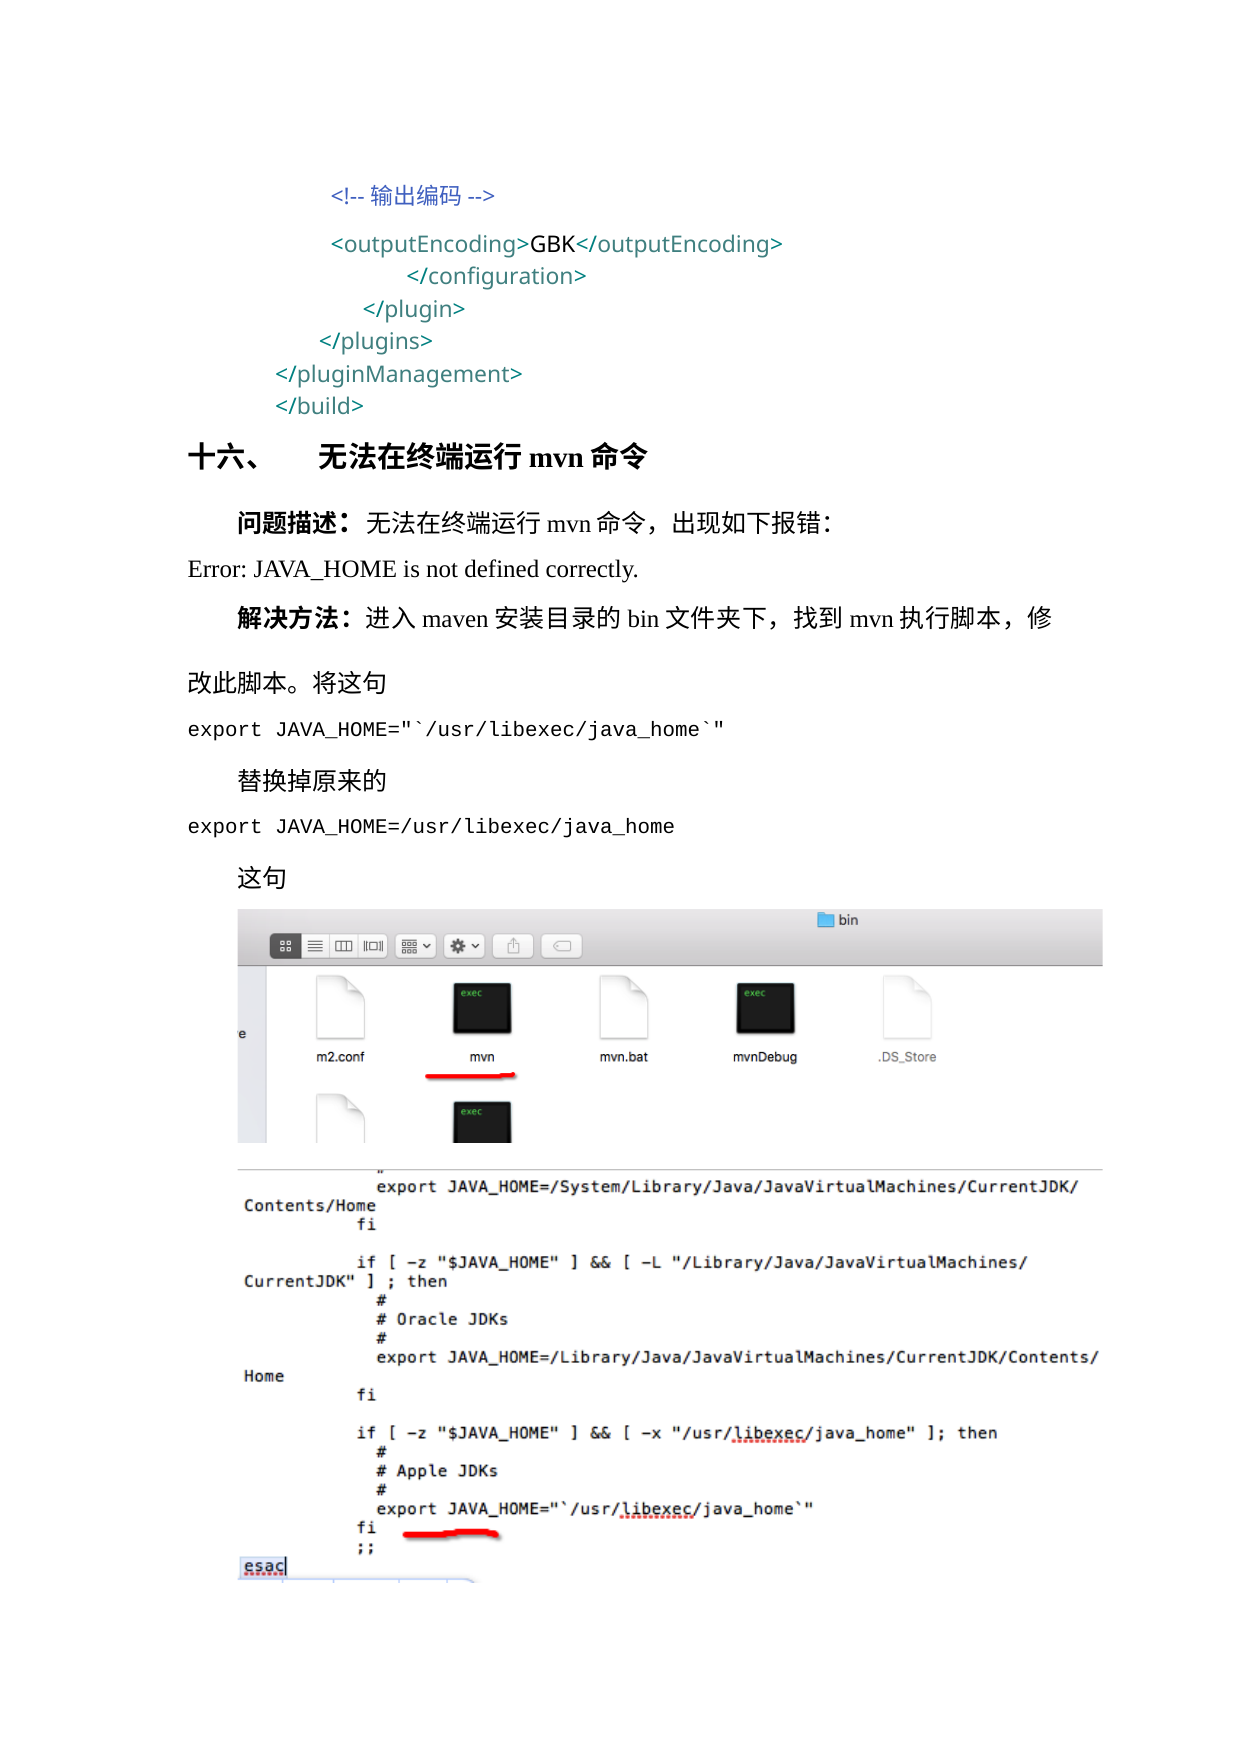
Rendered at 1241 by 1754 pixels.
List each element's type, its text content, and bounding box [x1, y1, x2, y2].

text 替换掉原来的 [187, 747, 1053, 812]
picture [237, 909, 1103, 1143]
text <!-- 输出编码 --> [187, 162, 1053, 227]
picture [237, 1169, 1103, 1583]
text 解决方法：进入maven安装目录的bin文件夹下，找到mvn执行脚本，修改此脚本。将这句 [187, 584, 1053, 714]
text </plugin> [187, 292, 1053, 324]
text export JAVA_HOME=/usr/libexec/java_home [187, 812, 1053, 844]
text Error: JAVA_HOME is not defined correctly. [187, 552, 1053, 584]
text </configuration> [187, 259, 1053, 292]
list 无法在终端运行mvn命令 [187, 422, 1053, 487]
text <outputEncoding>GBK</outputEncoding> [187, 227, 1053, 259]
text 这句 [187, 844, 1053, 909]
text </plugins> [187, 324, 1053, 357]
text export JAVA_HOME="`/usr/libexec/java_home`" [187, 714, 1053, 747]
text </pluginManagement> [187, 357, 1053, 389]
text 问题描述：无法在终端运行mvn命令，出现如下报错： [187, 487, 1053, 552]
text </build> [187, 389, 1053, 422]
